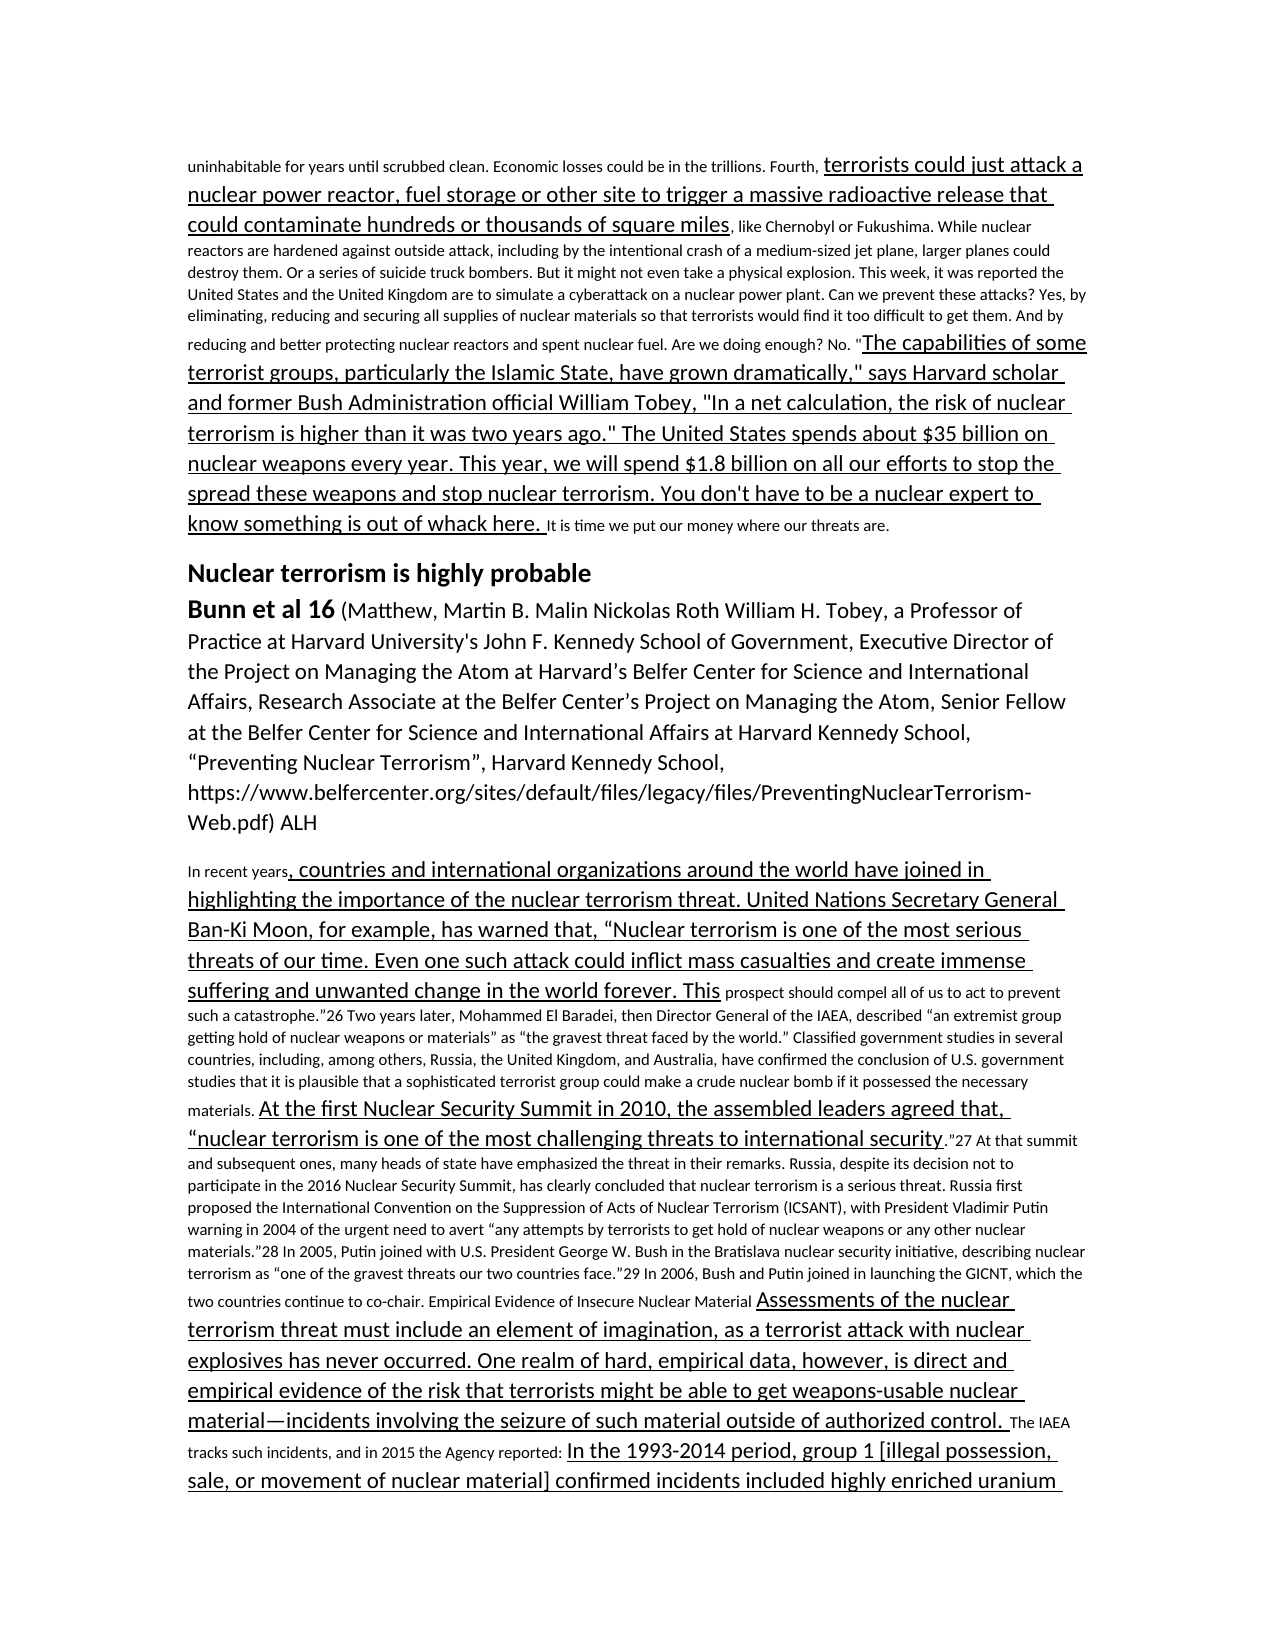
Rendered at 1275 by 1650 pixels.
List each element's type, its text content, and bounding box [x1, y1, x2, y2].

text Bunn et al 16 (Matthew, Martin B. Malin Nickolas Roth William H. Tobey, a Professor of Practice at Harvard University's John F. Kennedy School of Government, Executive Director of the Project on Managing the Atom at Harvard’s Belfer Center for Science and International Affairs, Research Associate at the Belfer Center’s Project on Managing the Atom, Senior Fellow at the Belfer Center for Science and International Affairs at Harvard Kennedy School, “Preventing Nuclear Terrorism”, Harvard Kennedy School, https://www.belfercenter.org/sites/default/files/legacy/files/PreventingNuclearTerrorism-Web.pdf) ALH [187, 592, 1087, 836]
subtitle Nuclear terrorism is highly probable [187, 556, 1087, 589]
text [187, 855, 1087, 1495]
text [187, 150, 1087, 537]
